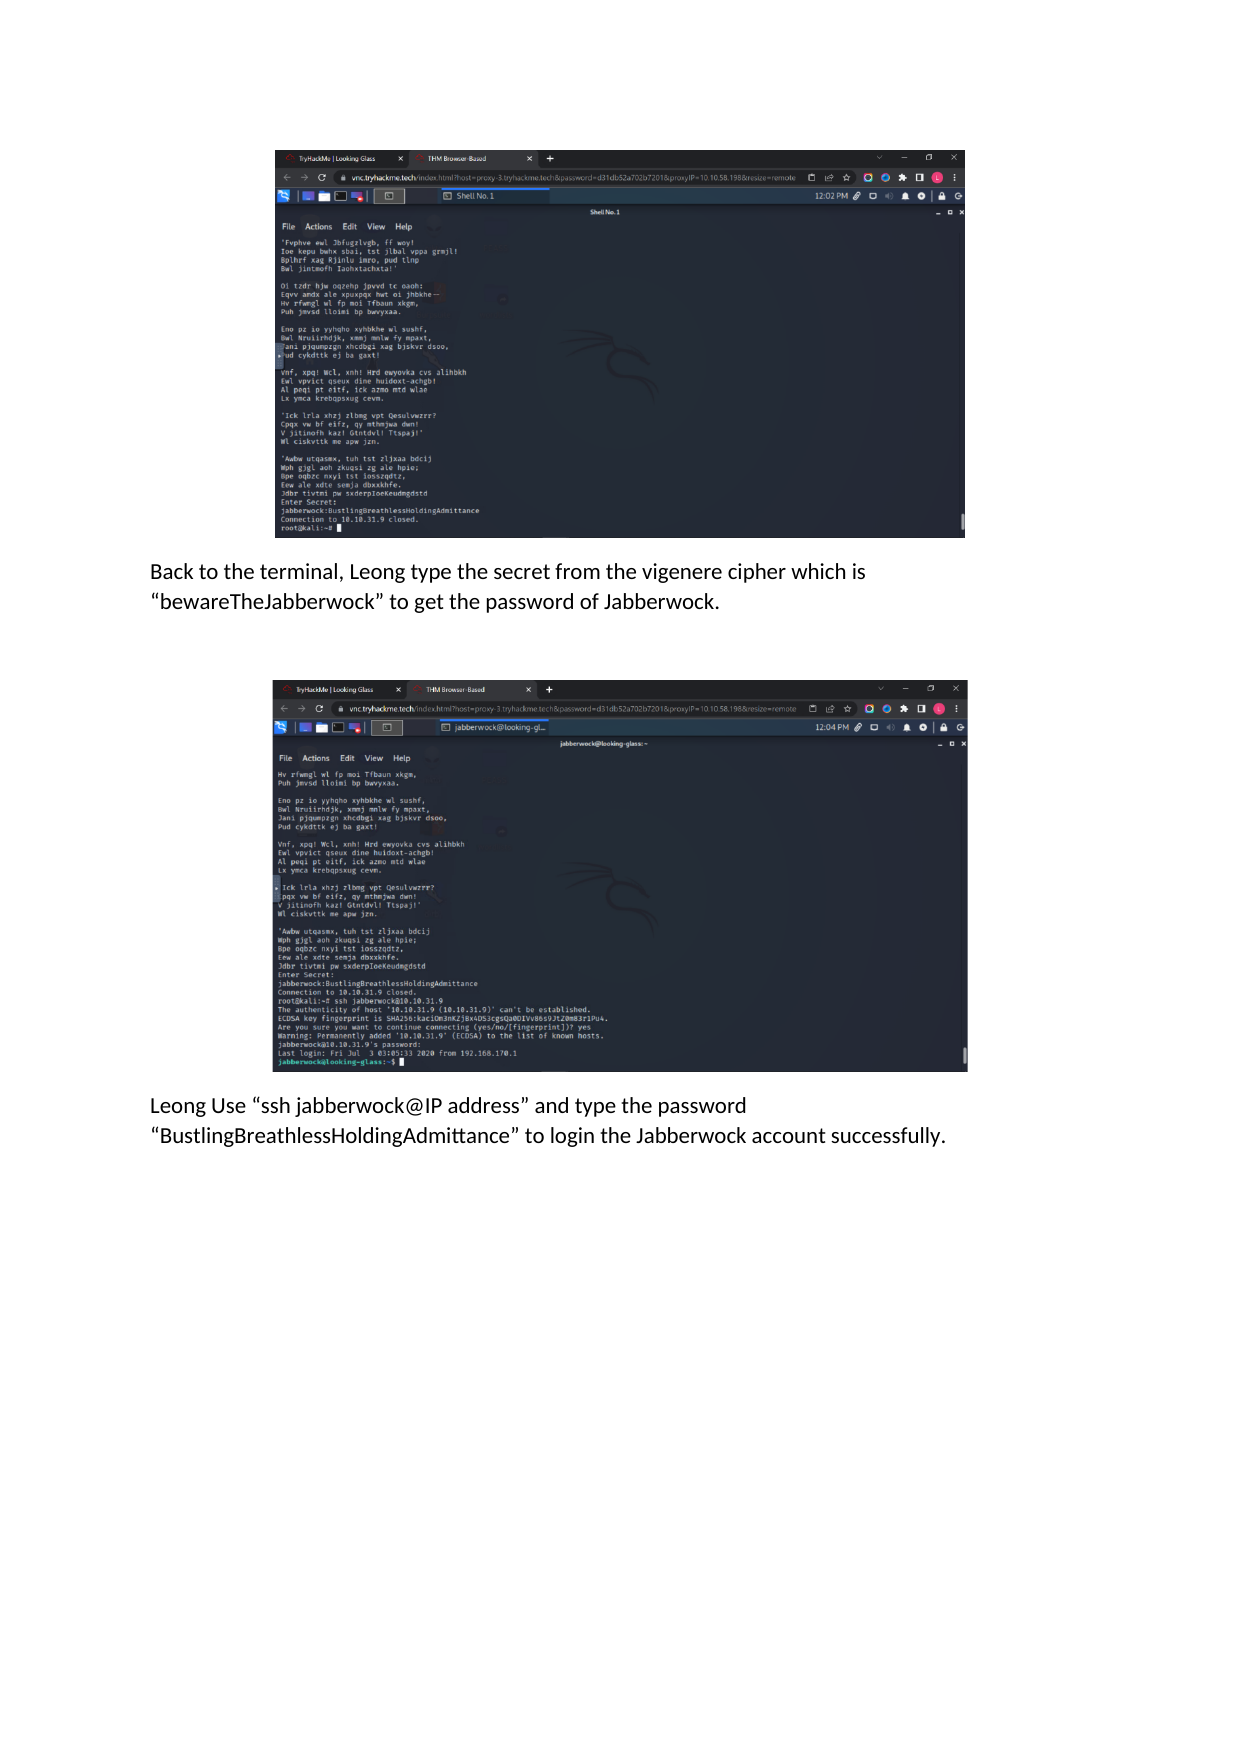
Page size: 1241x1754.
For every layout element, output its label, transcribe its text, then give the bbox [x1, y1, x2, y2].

picture [272, 680, 968, 1072]
text Back to the terminal, Leong type the secret from the vigenere cipher which is “bewareTheJabberwock” to get the password of Jabberwock. [150, 557, 1090, 615]
picture [275, 150, 965, 538]
text Leong Use “ssh jabberwock@IP address” and type the password “BustlingBreathlessHoldingAdmittance” to login the Jabberwock account successfully. [150, 1091, 1090, 1149]
